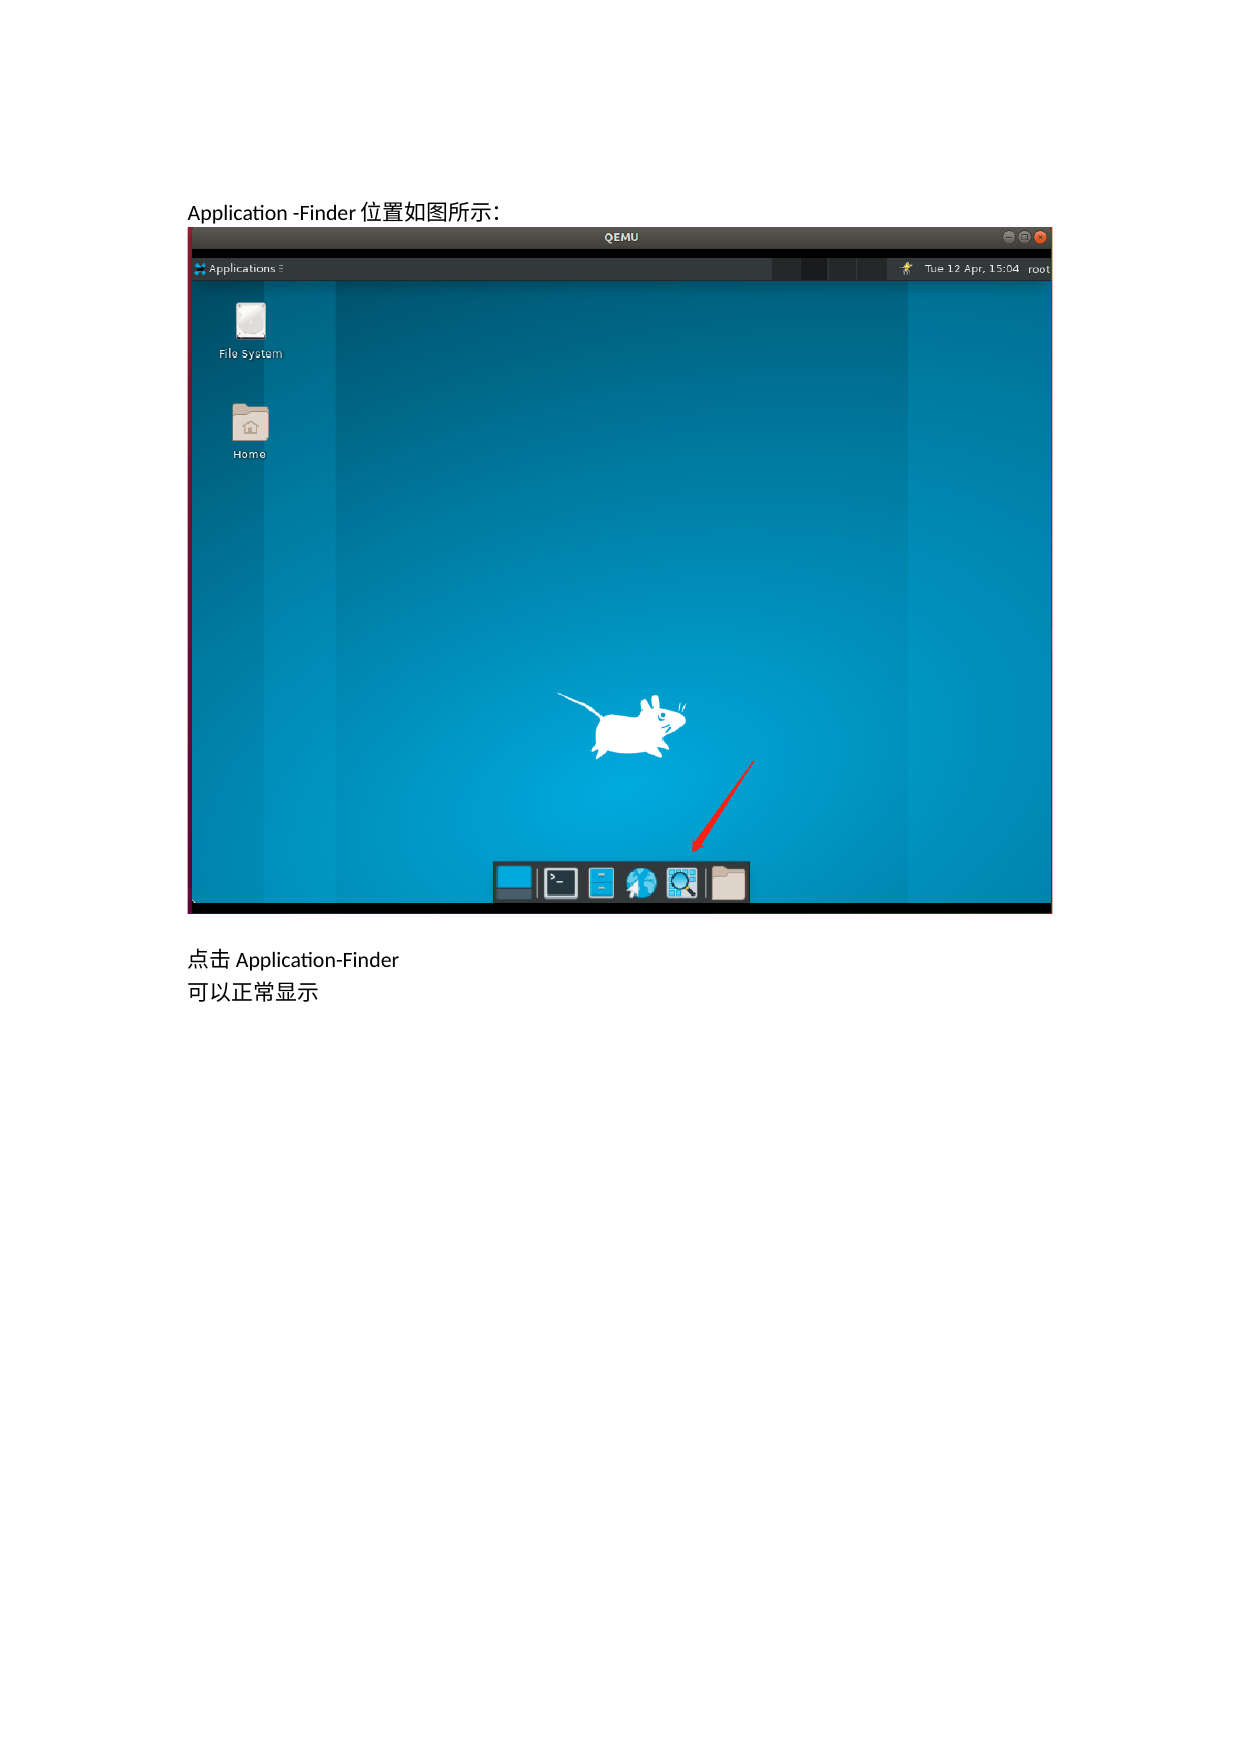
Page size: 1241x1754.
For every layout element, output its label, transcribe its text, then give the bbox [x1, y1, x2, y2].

picture [187, 227, 1053, 914]
text Application -Finder位置如图所示： [187, 194, 1053, 227]
text 可以正常显示 [187, 974, 1053, 1007]
text 点击Application-Finder [187, 914, 1053, 974]
